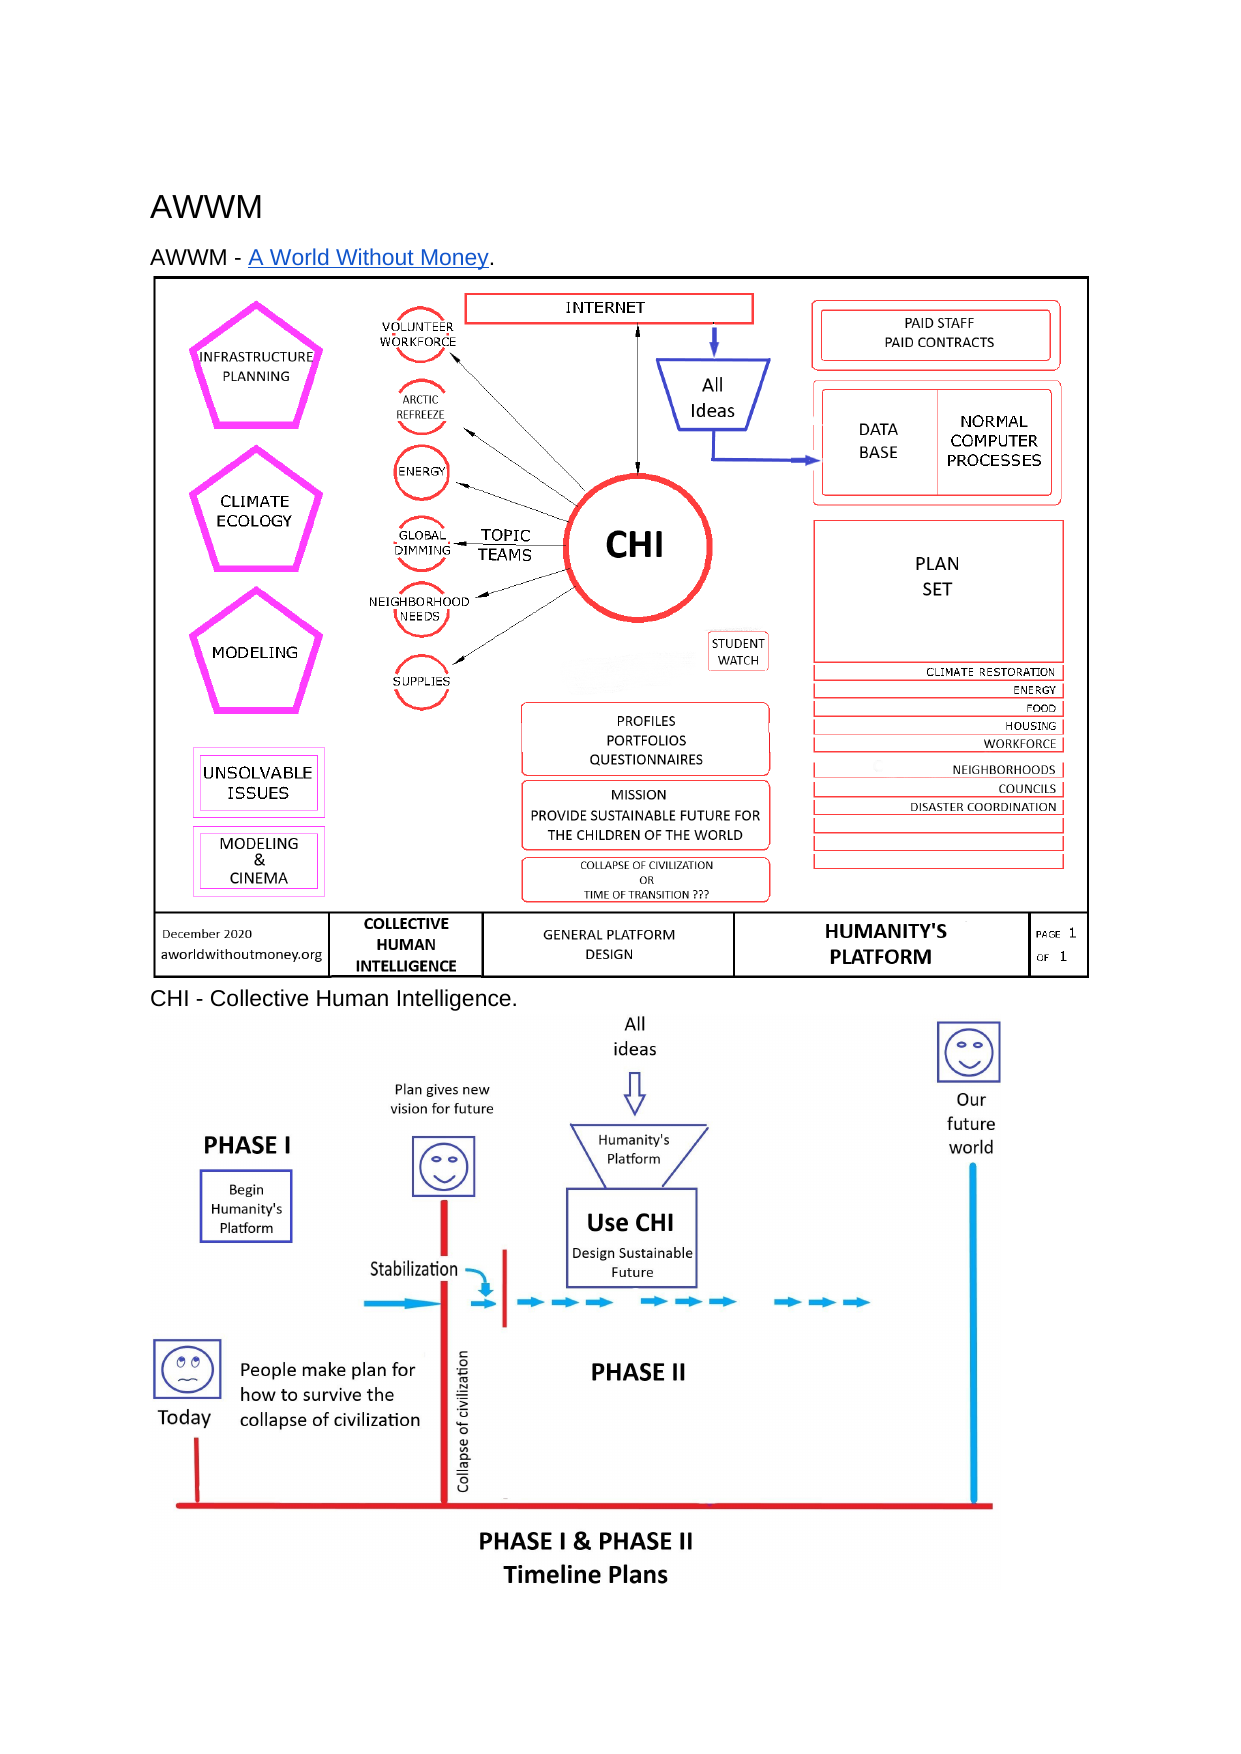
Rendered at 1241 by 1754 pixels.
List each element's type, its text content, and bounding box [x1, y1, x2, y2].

picture [150, 1014, 1001, 1590]
subtitle AWWM [150, 187, 1090, 226]
picture [150, 274, 1091, 981]
text CHI - Collective Human Intelligence. [150, 984, 1090, 1011]
text AWWM - A World Without Money. [150, 244, 1090, 271]
